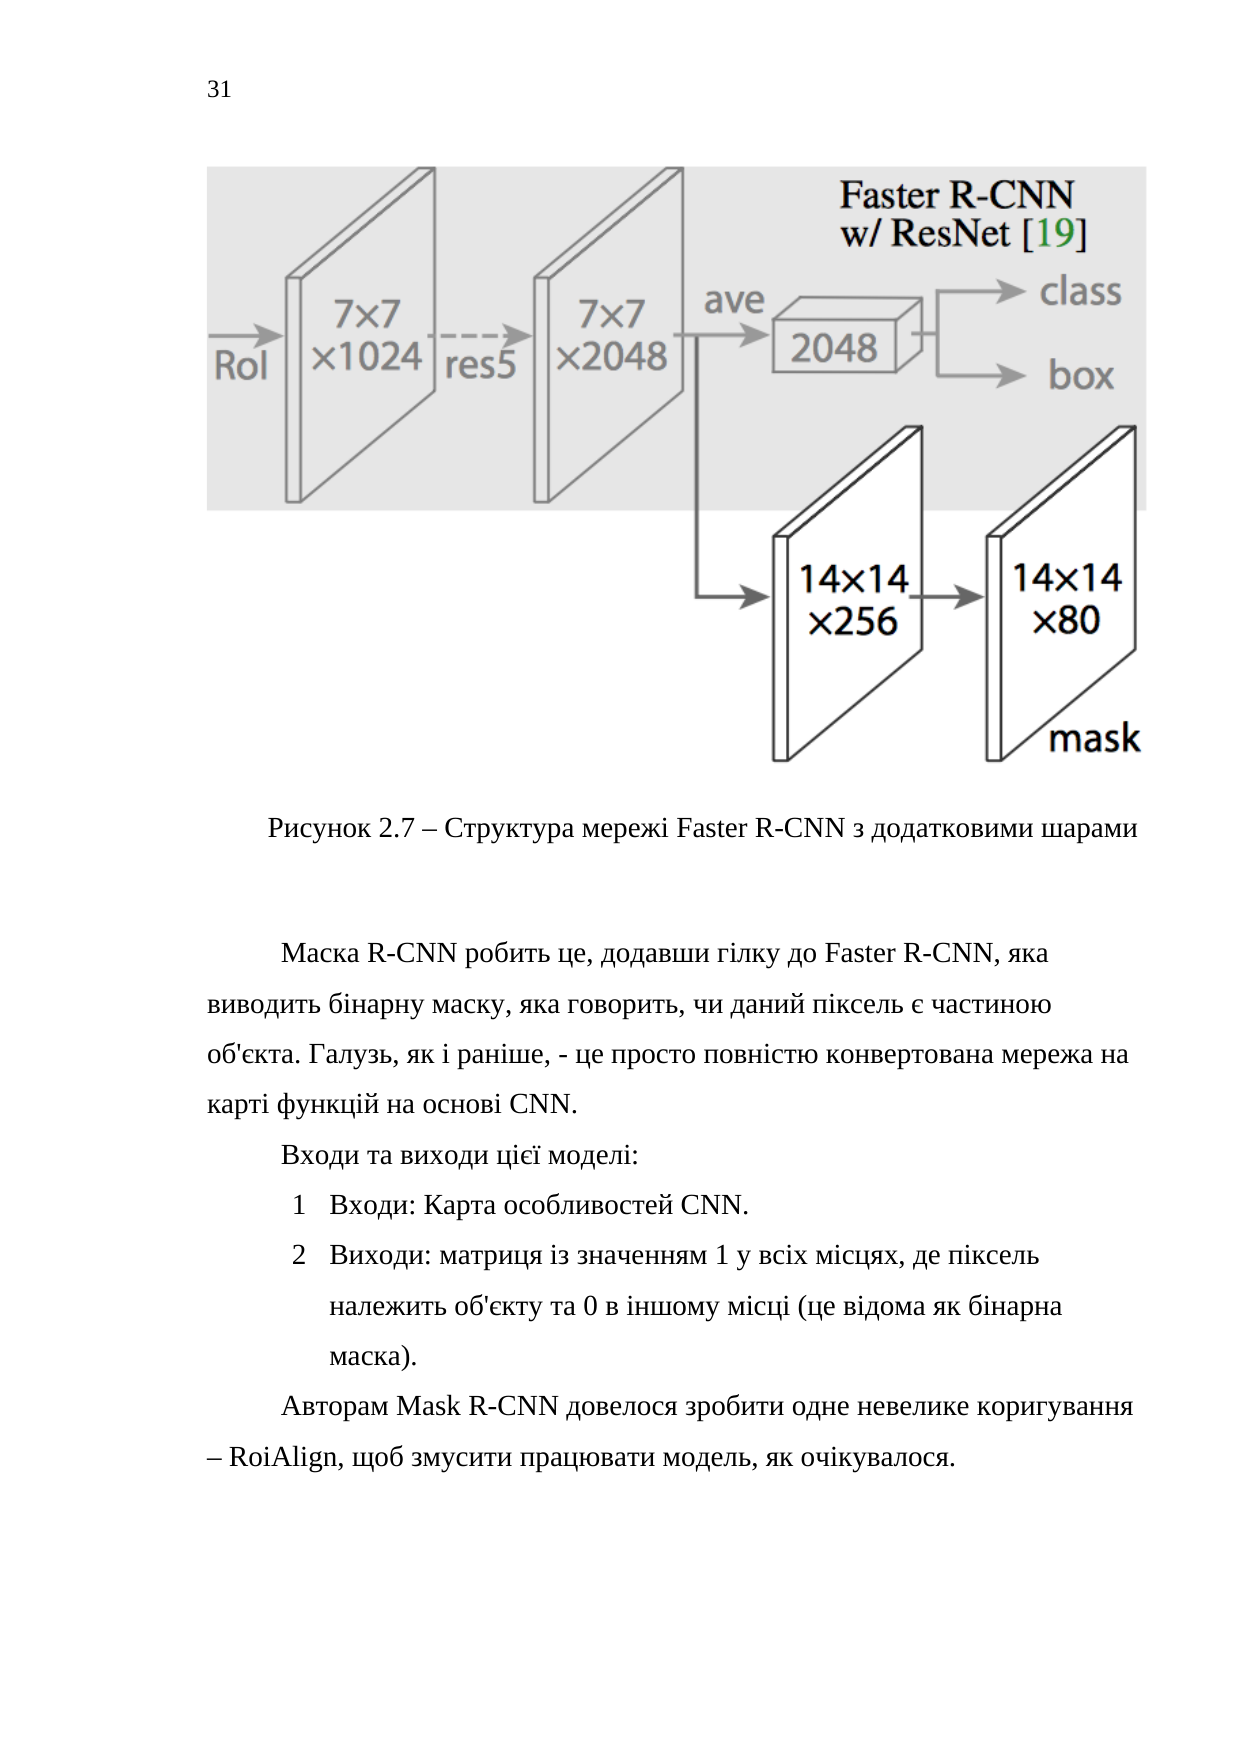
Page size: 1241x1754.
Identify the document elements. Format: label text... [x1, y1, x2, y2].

list Входи: Карта особливостей CNN. [292, 1187, 1152, 1221]
text Маска R-CNN робить це, додавши гілку до Faster R-CNN, яка виводить бінарну маску, яка говорить, чи даний піксель є частиною об'єкта. Галузь, як і раніше, - це просто повністю конвертована мережа на карті функцій на основі CNN. [207, 936, 1152, 1120]
picture [206, 160, 1152, 777]
text Авторам Mask R-CNN довелося зробити одне невелике коригування – RoiAlign, щоб змусити працювати модель, як очікувалося. [207, 1388, 1152, 1472]
text Рисунок 2.7 – Структура мережі Faster R-CNN з додатковими шарами [207, 810, 1152, 843]
text Входи та виходи цієї моделі: [207, 1137, 1152, 1170]
list Виходи: матриця із значенням 1 у всіх місцях, де піксель належить об'єкту та 0 в іншому місці (це відома як бінарна маска). [292, 1237, 1152, 1372]
